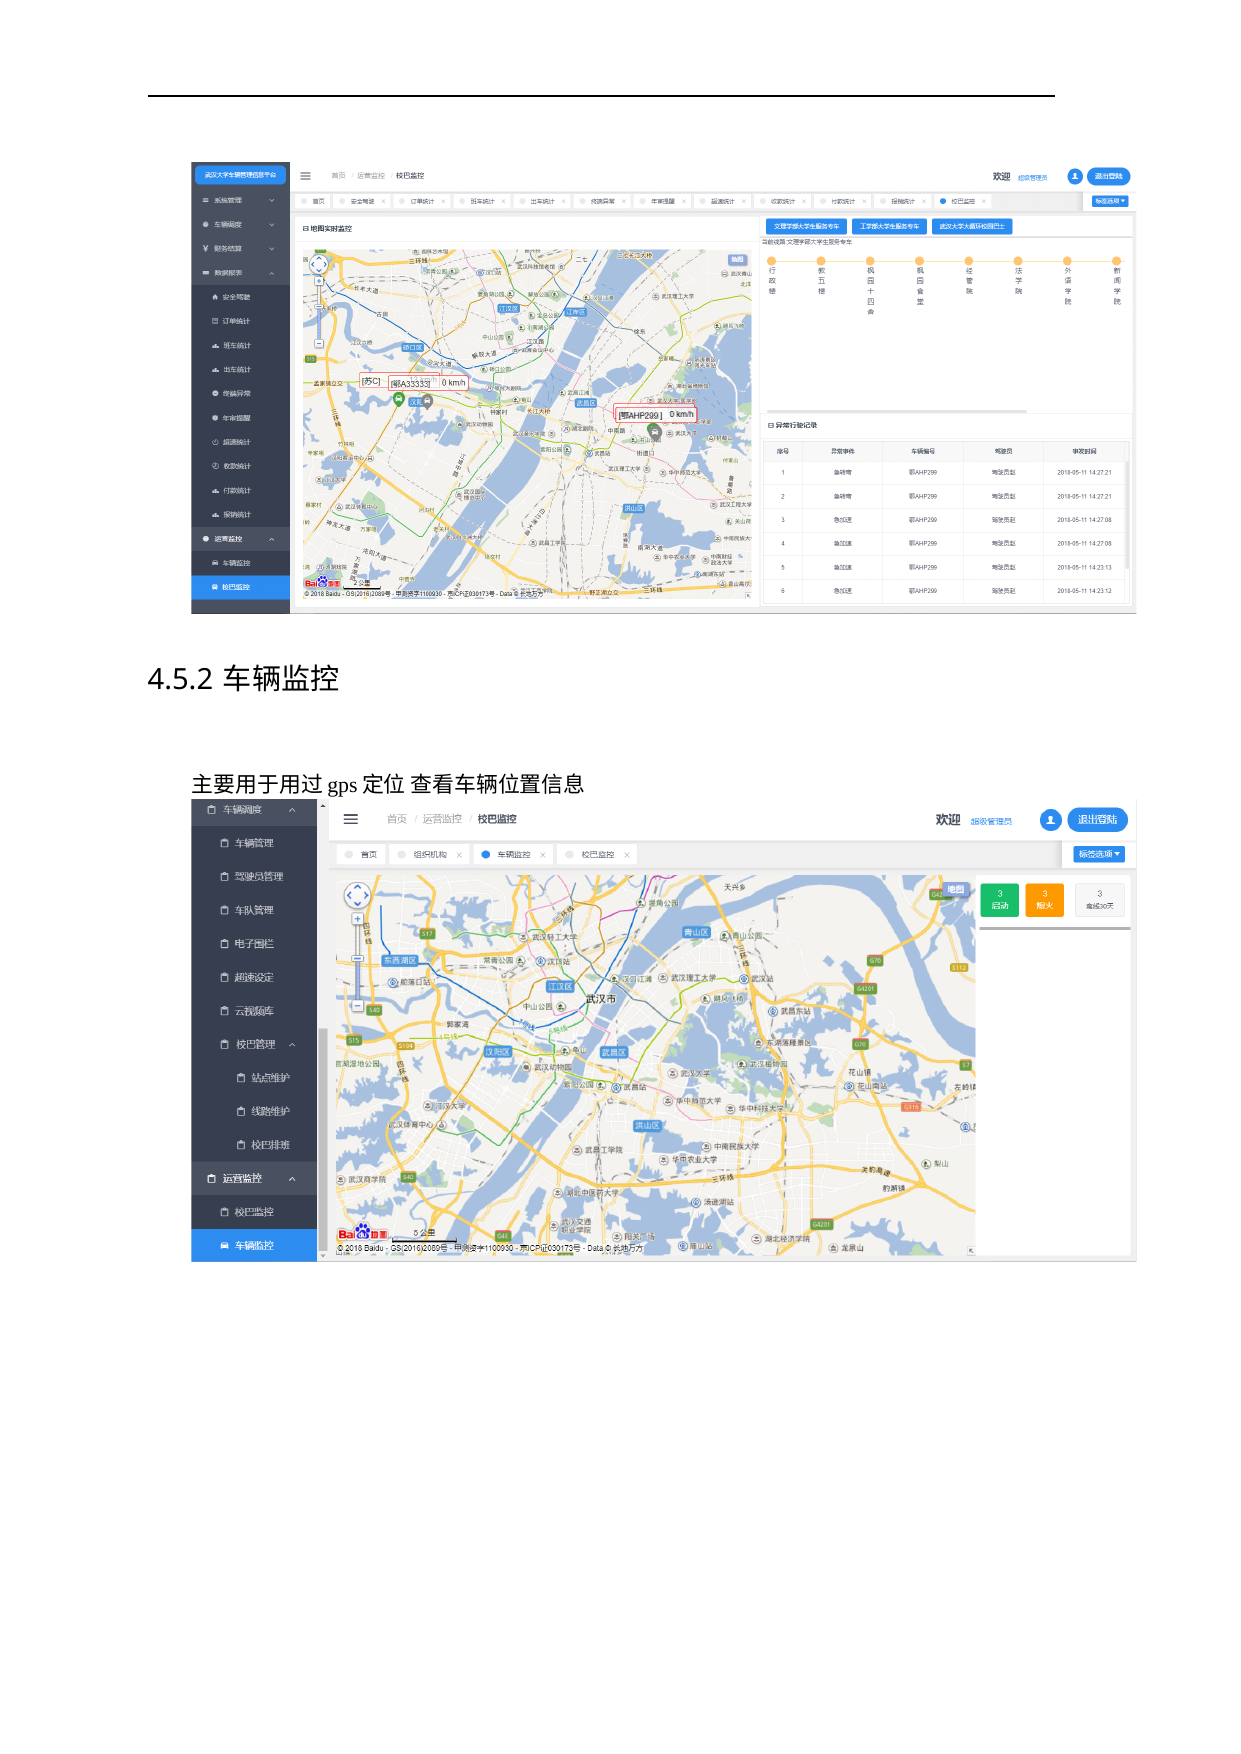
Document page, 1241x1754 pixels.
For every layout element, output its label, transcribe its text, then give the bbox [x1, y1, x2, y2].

picture [191, 799, 1137, 1262]
text 主要用于用过gps定位 查看车辆位置信息 [148, 767, 1092, 799]
subtitle 车辆监控 [147, 644, 1092, 709]
picture [191, 162, 1137, 614]
